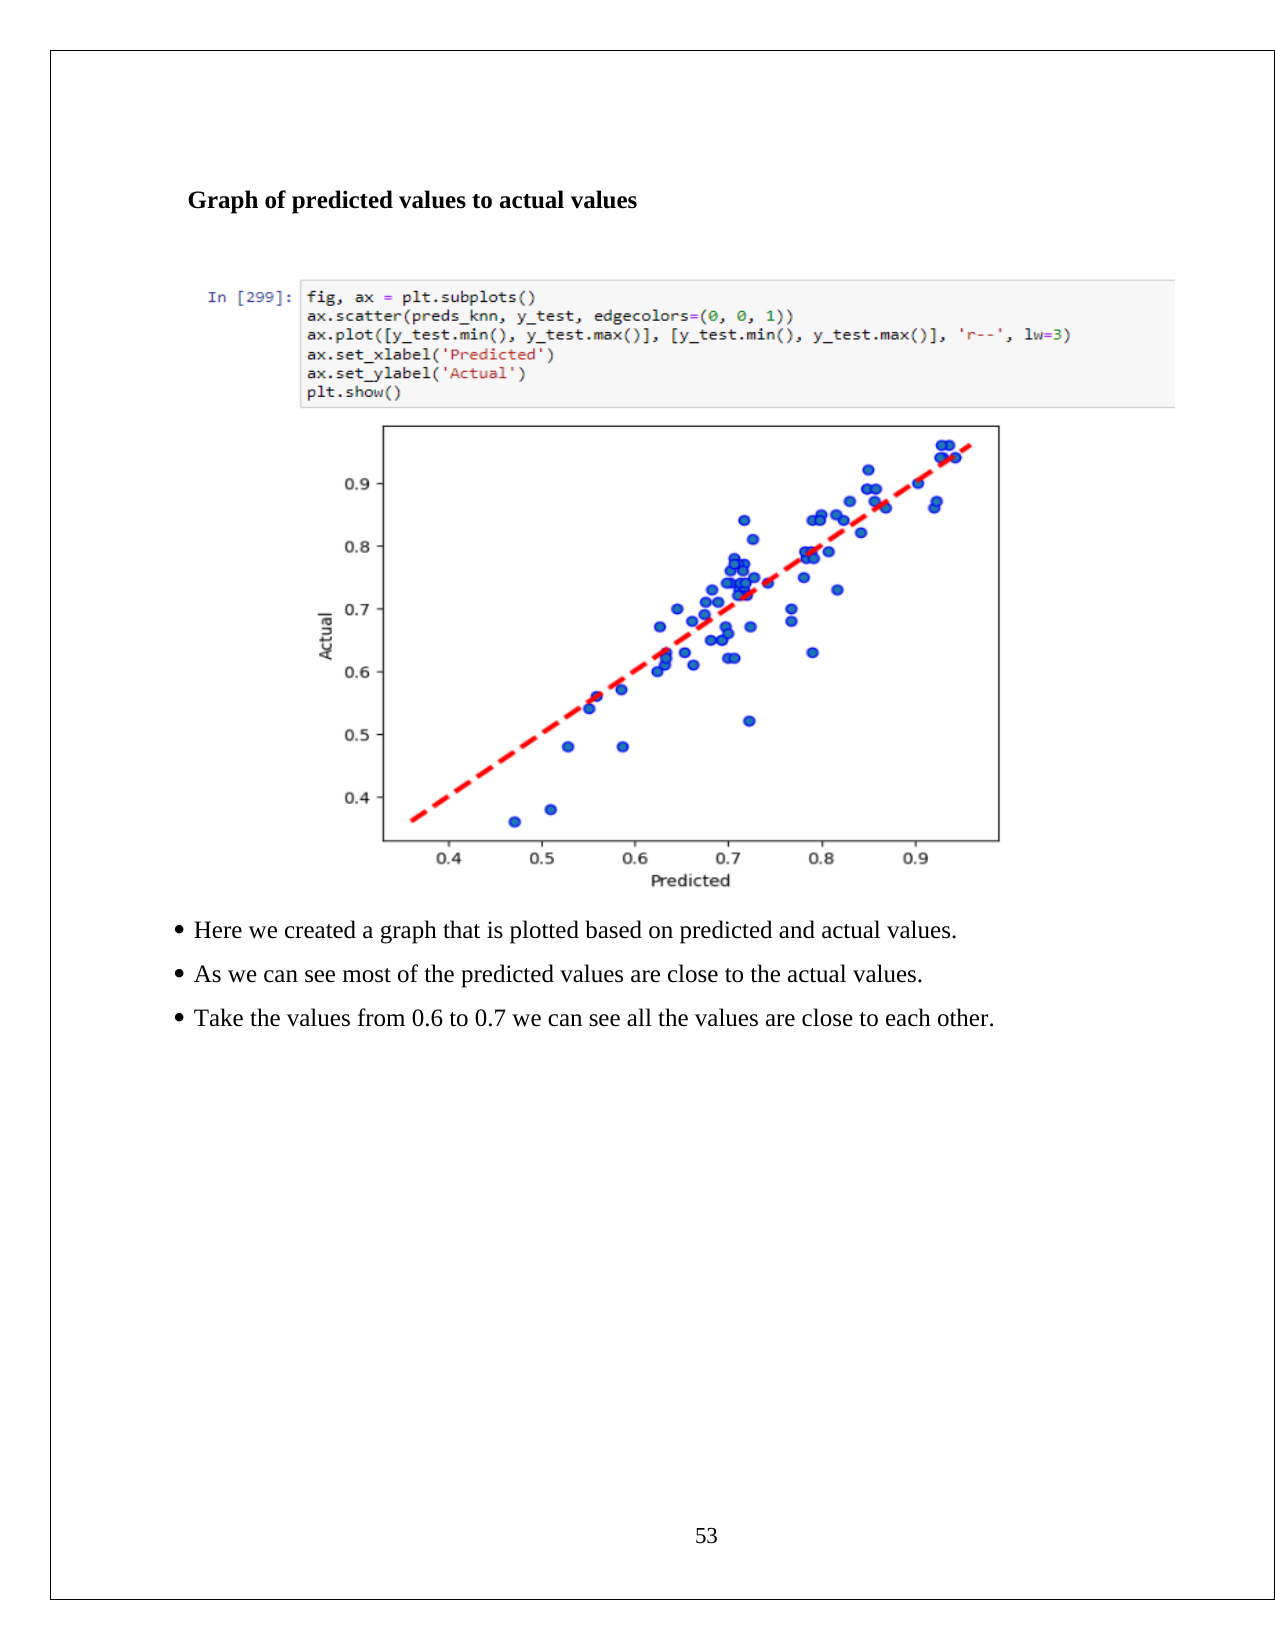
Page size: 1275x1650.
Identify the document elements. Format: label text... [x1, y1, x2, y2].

list Take the values from 0.6 to 0.7 we can see all the values are close to each other. [175, 1003, 1071, 1032]
picture [187, 271, 1175, 900]
list As we can see most of the predicted values are close to the actual values. [175, 959, 1071, 988]
text Graph of predicted values to actual values [187, 185, 1071, 214]
list Here we created a graph that is plotted based on predicted and actual values. [175, 915, 1071, 944]
